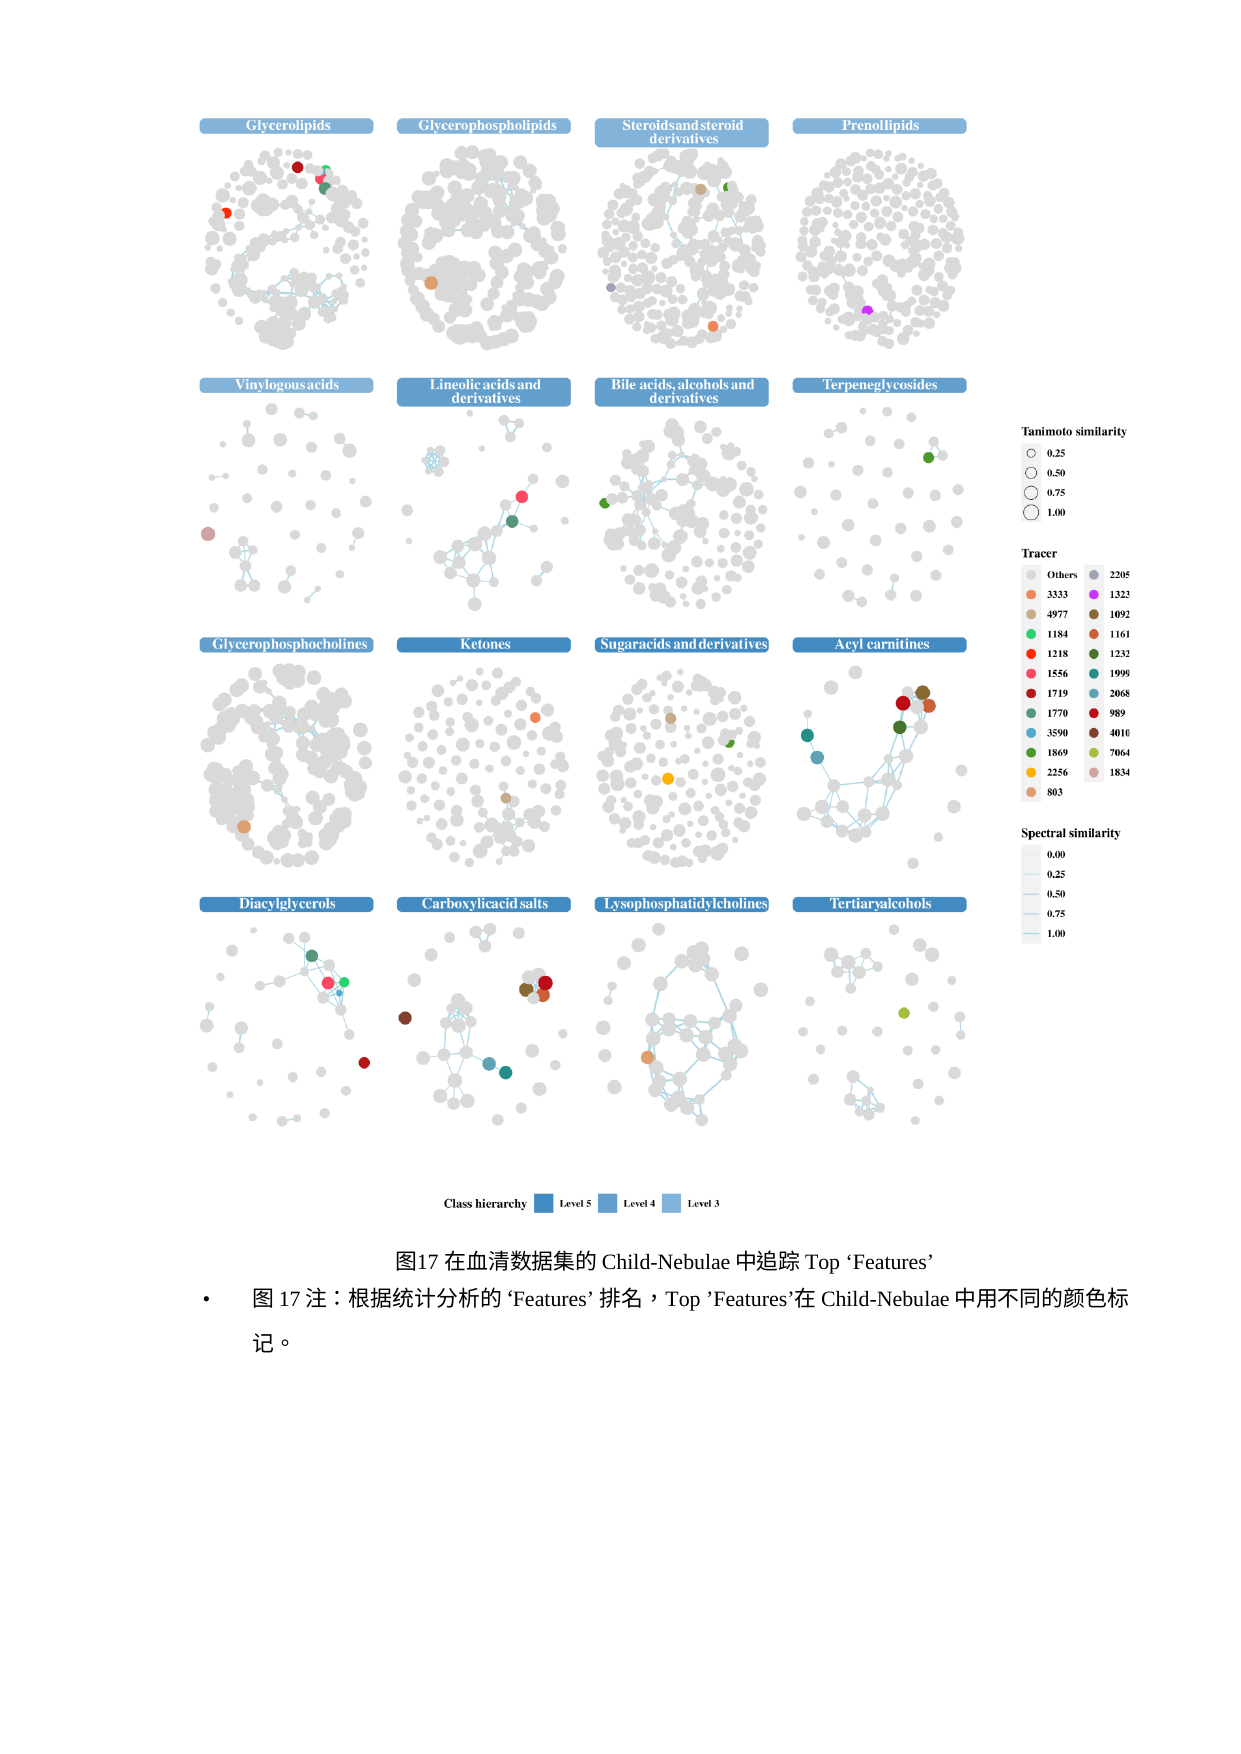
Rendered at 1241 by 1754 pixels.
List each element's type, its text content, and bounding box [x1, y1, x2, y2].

list 图17注：根据统计分析的 ‘Features’ 排名，Top ’Features’在Child-Nebulae中用不同的颜色标记。 [202, 1283, 1152, 1358]
text 图17 在血清数据集的Child-Nebulae中追踪Top ‘Features’ [177, 1246, 1152, 1276]
picture [199, 118, 1130, 1213]
